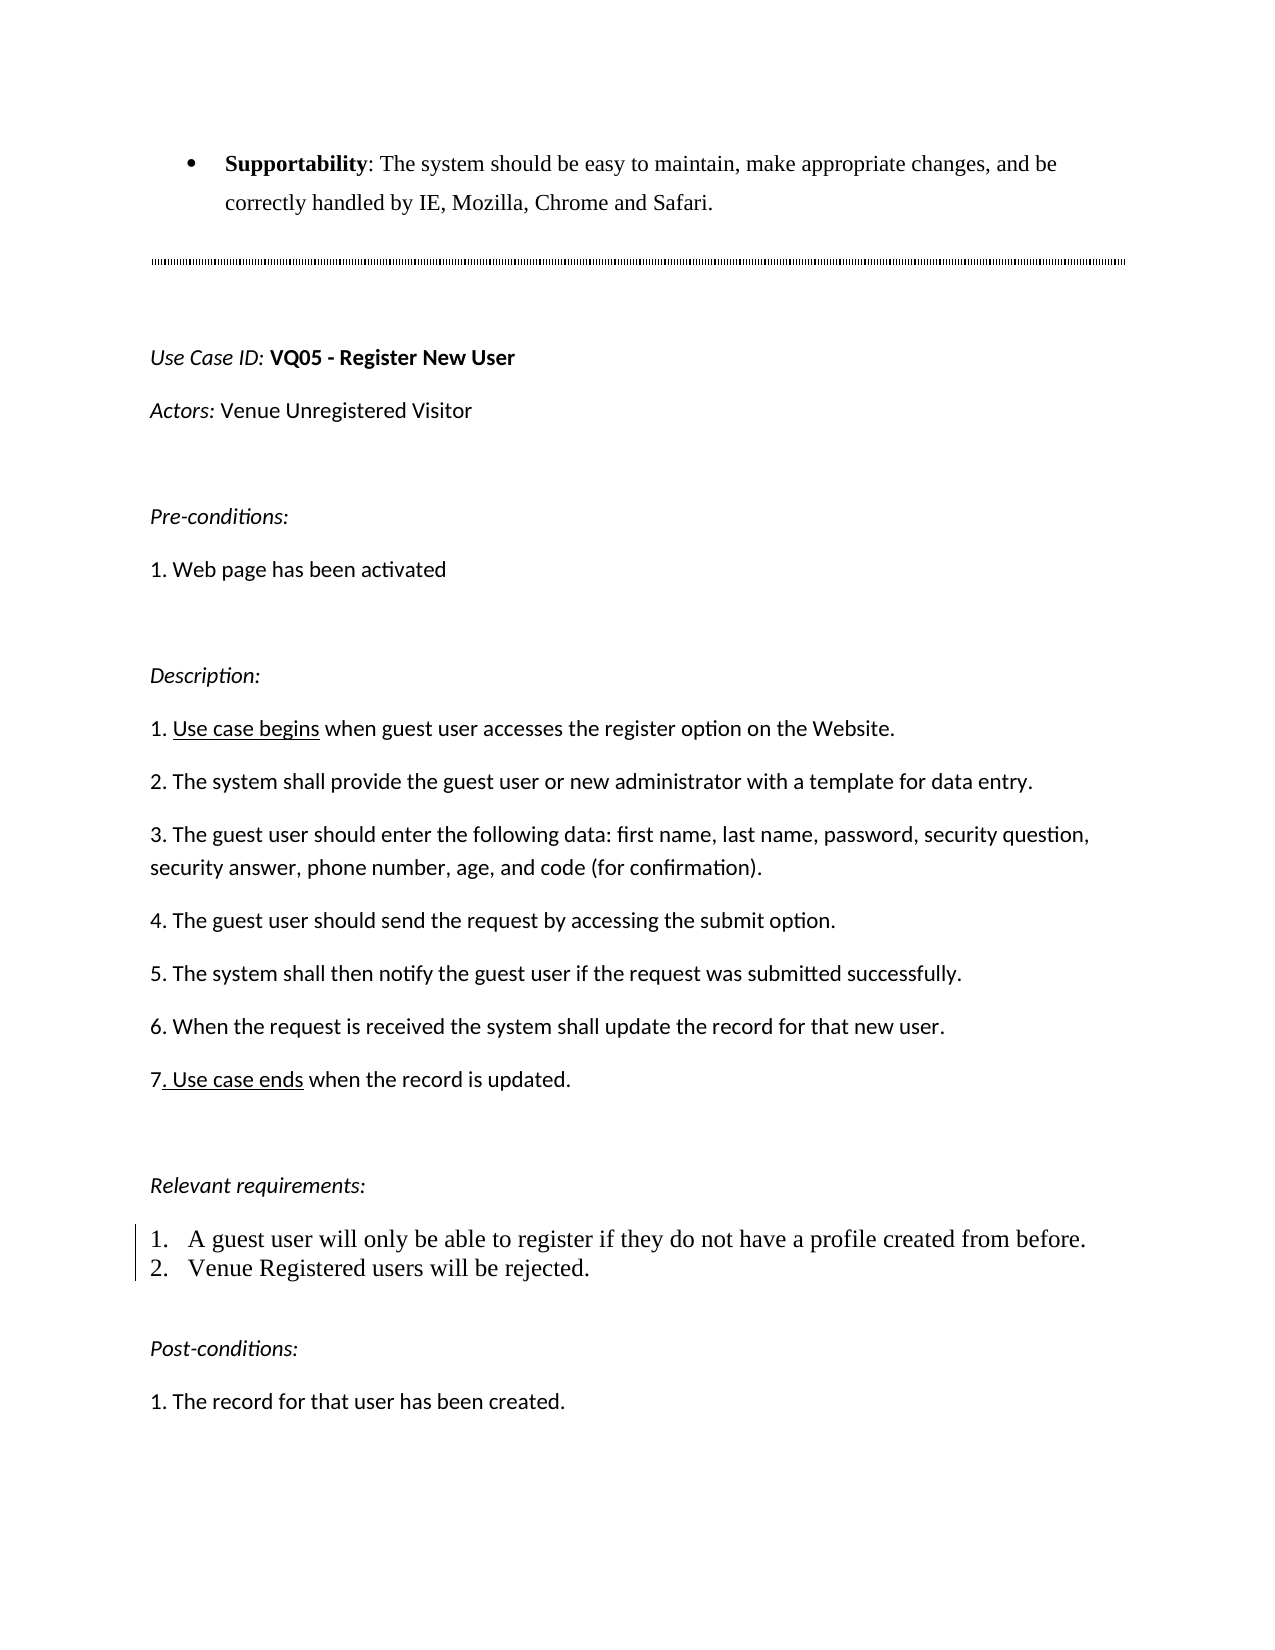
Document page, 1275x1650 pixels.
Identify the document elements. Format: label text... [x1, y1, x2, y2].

list Supportability: The system should be easy to maintain, make appropriate changes, and be correctly handled by IE, Mozilla, Chrome and Safari. [187, 150, 1125, 216]
text 7. Use case ends when the record is updated. [150, 1065, 1125, 1093]
text 2. The system shall provide the guest user or new administrator with a template for data entry. [150, 767, 1125, 796]
text 1. Use case begins when guest user accesses the register option on the Website. [150, 714, 1125, 742]
list A guest user will only be able to register if they do not have a profile created from before. [150, 1224, 1125, 1253]
text Use Case ID: VQ05 - Register New User [150, 343, 1125, 371]
list Venue Registered users will be rejected. [150, 1253, 1125, 1281]
text Post-conditions: [150, 1334, 1125, 1362]
text Pre-conditions: [150, 502, 1125, 530]
text 5. The system shall then notify the guest user if the request was submitted successfully. [150, 959, 1125, 987]
text Actors: Venue Unregistered Visitor [150, 396, 1125, 424]
text 4. The guest user should send the request by accessing the submit option. [150, 906, 1125, 934]
text Description: [150, 661, 1125, 689]
text Relevant requirements: [150, 1171, 1125, 1199]
text 3. The guest user should enter the following data: first name, last name, password, security question, security answer, phone number, age, and code (for confirmation). [150, 821, 1125, 881]
text 1. Web page has been activated [150, 555, 1125, 583]
text 1. The record for that user has been created. [150, 1387, 1125, 1415]
text 6. When the request is received the system shall update the record for that new user. [150, 1012, 1125, 1040]
